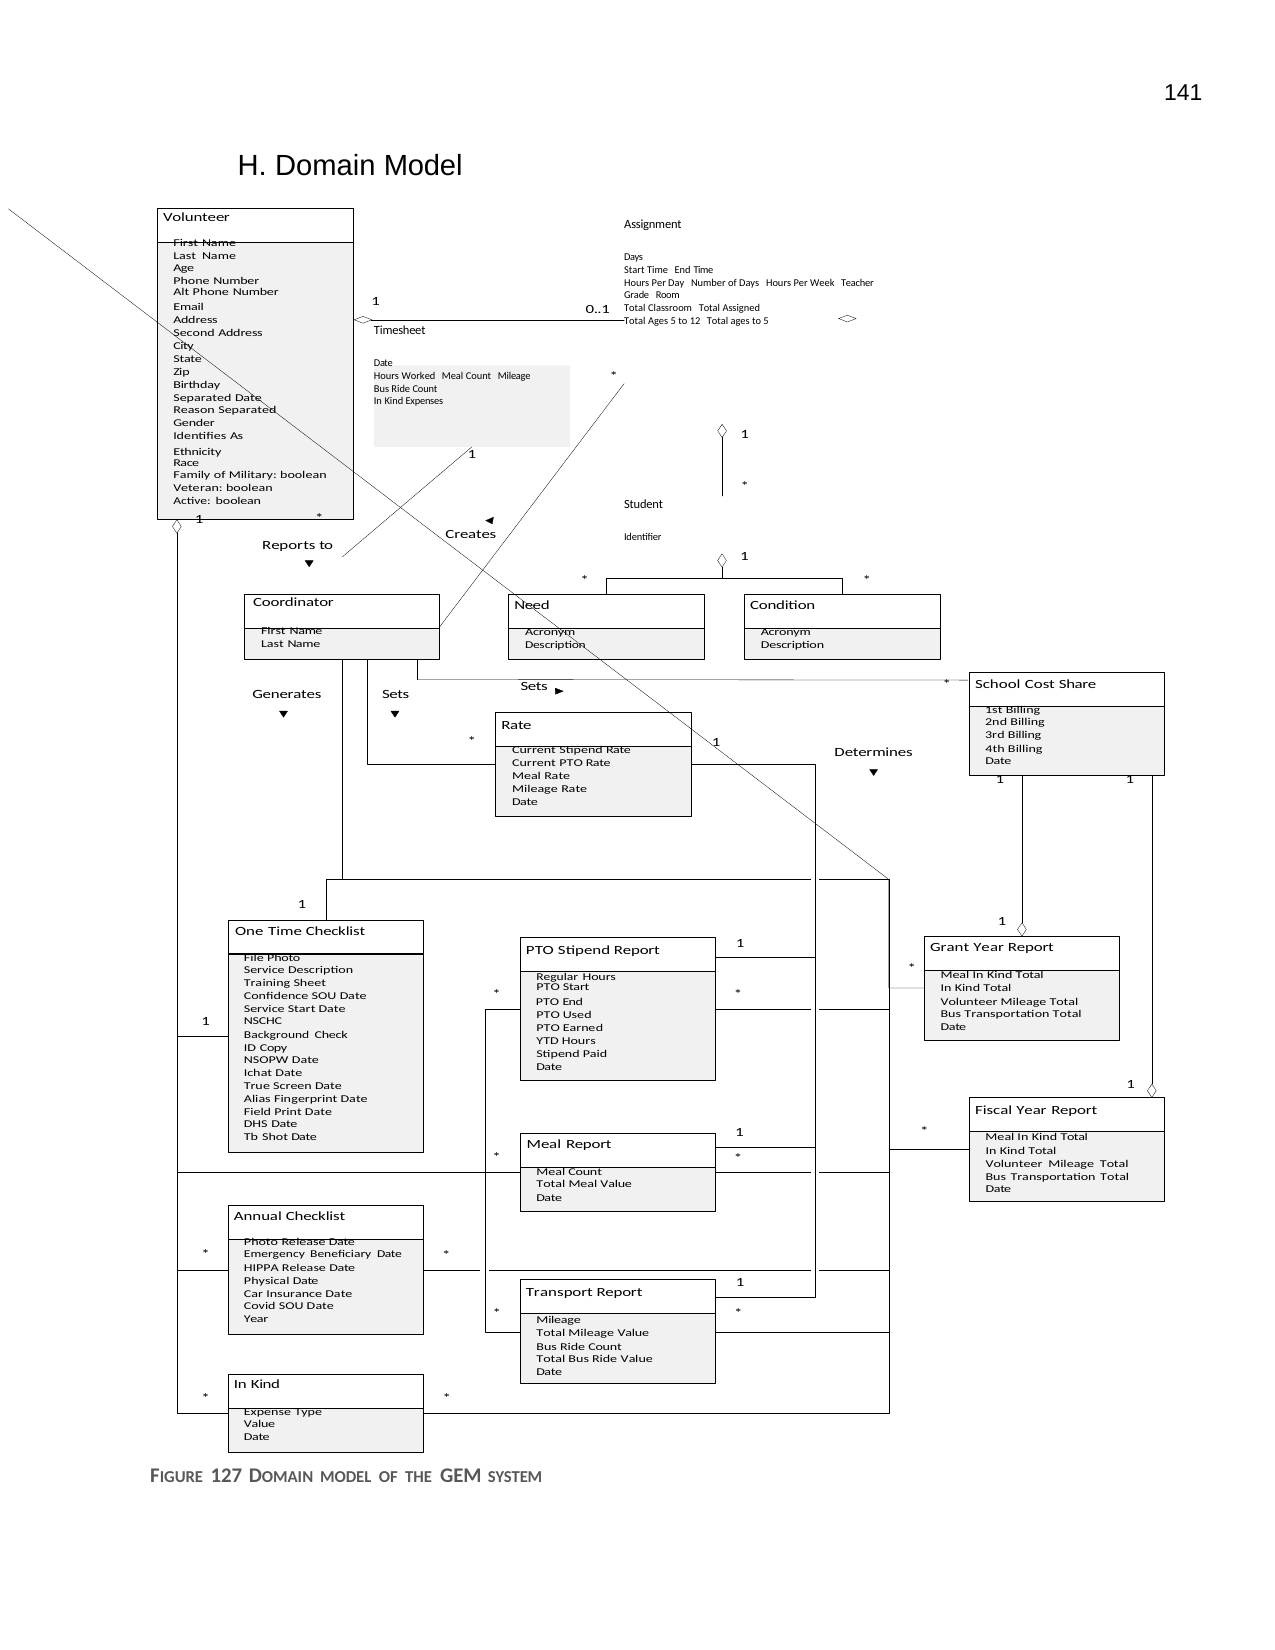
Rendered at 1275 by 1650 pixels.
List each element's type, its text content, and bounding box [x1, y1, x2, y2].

text Sets [382, 687, 411, 702]
text Total Meal Value [536, 1178, 748, 1191]
text * * [487, 1151, 748, 1165]
text 1 [740, 426, 1202, 441]
text * * [201, 1391, 451, 1405]
text Description [525, 638, 591, 651]
text Annual Checklist [233, 1208, 372, 1223]
text Family of Military: boolean Veteran: boolean [173, 468, 371, 494]
text Rate [501, 717, 951, 732]
text Car Insurance Date Covid SOU Date Year [244, 1287, 356, 1325]
text One Time Checklist [233, 923, 367, 939]
text Transport Report 1 [526, 1274, 1202, 1300]
text 1 NSCHC [201, 1015, 372, 1028]
text Service Description Training Sheet Confidence SOU Date Service Start Date [244, 964, 372, 1015]
text Fiscal Year Report [975, 1102, 1202, 1118]
text Separated Date Reason Separated Gender [173, 391, 300, 429]
text Meal Rate Mileage Rate Date [512, 769, 609, 808]
text * Mileage * [492, 1305, 1202, 1327]
text 1 * [194, 511, 338, 527]
text 1 [804, 1076, 1134, 1092]
text NSOPW Date Ichat Date [244, 1054, 320, 1079]
text Generates [98, 686, 321, 702]
text Coordinator [98, 594, 334, 609]
text * Emergency Beneficiary Date * [201, 1247, 451, 1262]
text First Name Last Name Age [173, 236, 236, 274]
text Email 1 [173, 297, 480, 313]
text Total Bus Ride Value Date [536, 1353, 674, 1378]
text Need [514, 597, 592, 613]
text Acronym [525, 625, 591, 638]
text Active: boolean [173, 494, 480, 507]
text In Kind [233, 1377, 451, 1391]
text Identifies As [173, 429, 480, 442]
text Expense Type Value [244, 1405, 323, 1430]
text City State Zip [173, 339, 204, 378]
text In Kind Total [985, 1144, 1202, 1157]
text Acronym [761, 625, 1202, 638]
text Volunteer Mileage Total Bus Transportation Total Date [940, 995, 1097, 1033]
text 1 [804, 913, 1199, 929]
text * [519, 368, 618, 384]
text PTO Stipend Report 1 [526, 935, 748, 958]
text School Cost Share [975, 676, 1202, 691]
text Figure 127 Domain model of the GEM system [150, 1462, 1202, 1488]
text * Current Stipend Rate 1 [467, 741, 720, 756]
text True Screen Date Alias Fingerprint Date Field Print Date [244, 1079, 368, 1118]
text Grant Year Report [930, 940, 1202, 955]
text 1 [730, 1125, 748, 1139]
text Tb Shot Date [244, 1130, 372, 1143]
text Ethnicity 1 [173, 445, 480, 458]
text 1 [231, 896, 372, 912]
text 1 1 [995, 771, 1202, 786]
text * PTO End * [487, 992, 748, 1008]
text Background Check [244, 1028, 372, 1041]
text * [502, 572, 588, 588]
text PTO Used PTO Earned YTD Hours Stipend Paid Date [536, 1009, 612, 1073]
text Volunteer Mileage Total Bus Transportation Total Date [985, 1157, 1129, 1196]
text * [740, 478, 1202, 494]
text Address [173, 313, 480, 326]
text Sets * [520, 676, 951, 694]
text Creates [445, 526, 498, 541]
text Birthday [173, 378, 480, 391]
text 1 [740, 548, 1202, 563]
text Physical Date [244, 1274, 451, 1287]
text * Meal In Kind Total [920, 1124, 1202, 1144]
text Determines [834, 744, 916, 760]
text Condition [750, 597, 1202, 613]
subtitle Domain Model [237, 148, 1202, 182]
text ID Copy [244, 1041, 372, 1054]
text Description [761, 638, 1202, 651]
text Reports to [98, 537, 334, 552]
text Volunteer [163, 209, 480, 224]
text Current PTO Rate [512, 756, 720, 769]
text * [643, 572, 1090, 588]
text 1st Billing 2nd Billing 3rd Billing [985, 703, 1046, 741]
text 0..1 [519, 301, 610, 317]
text * Meal In Kind Total [907, 960, 1202, 981]
text 4th Billing Date [985, 742, 1044, 767]
